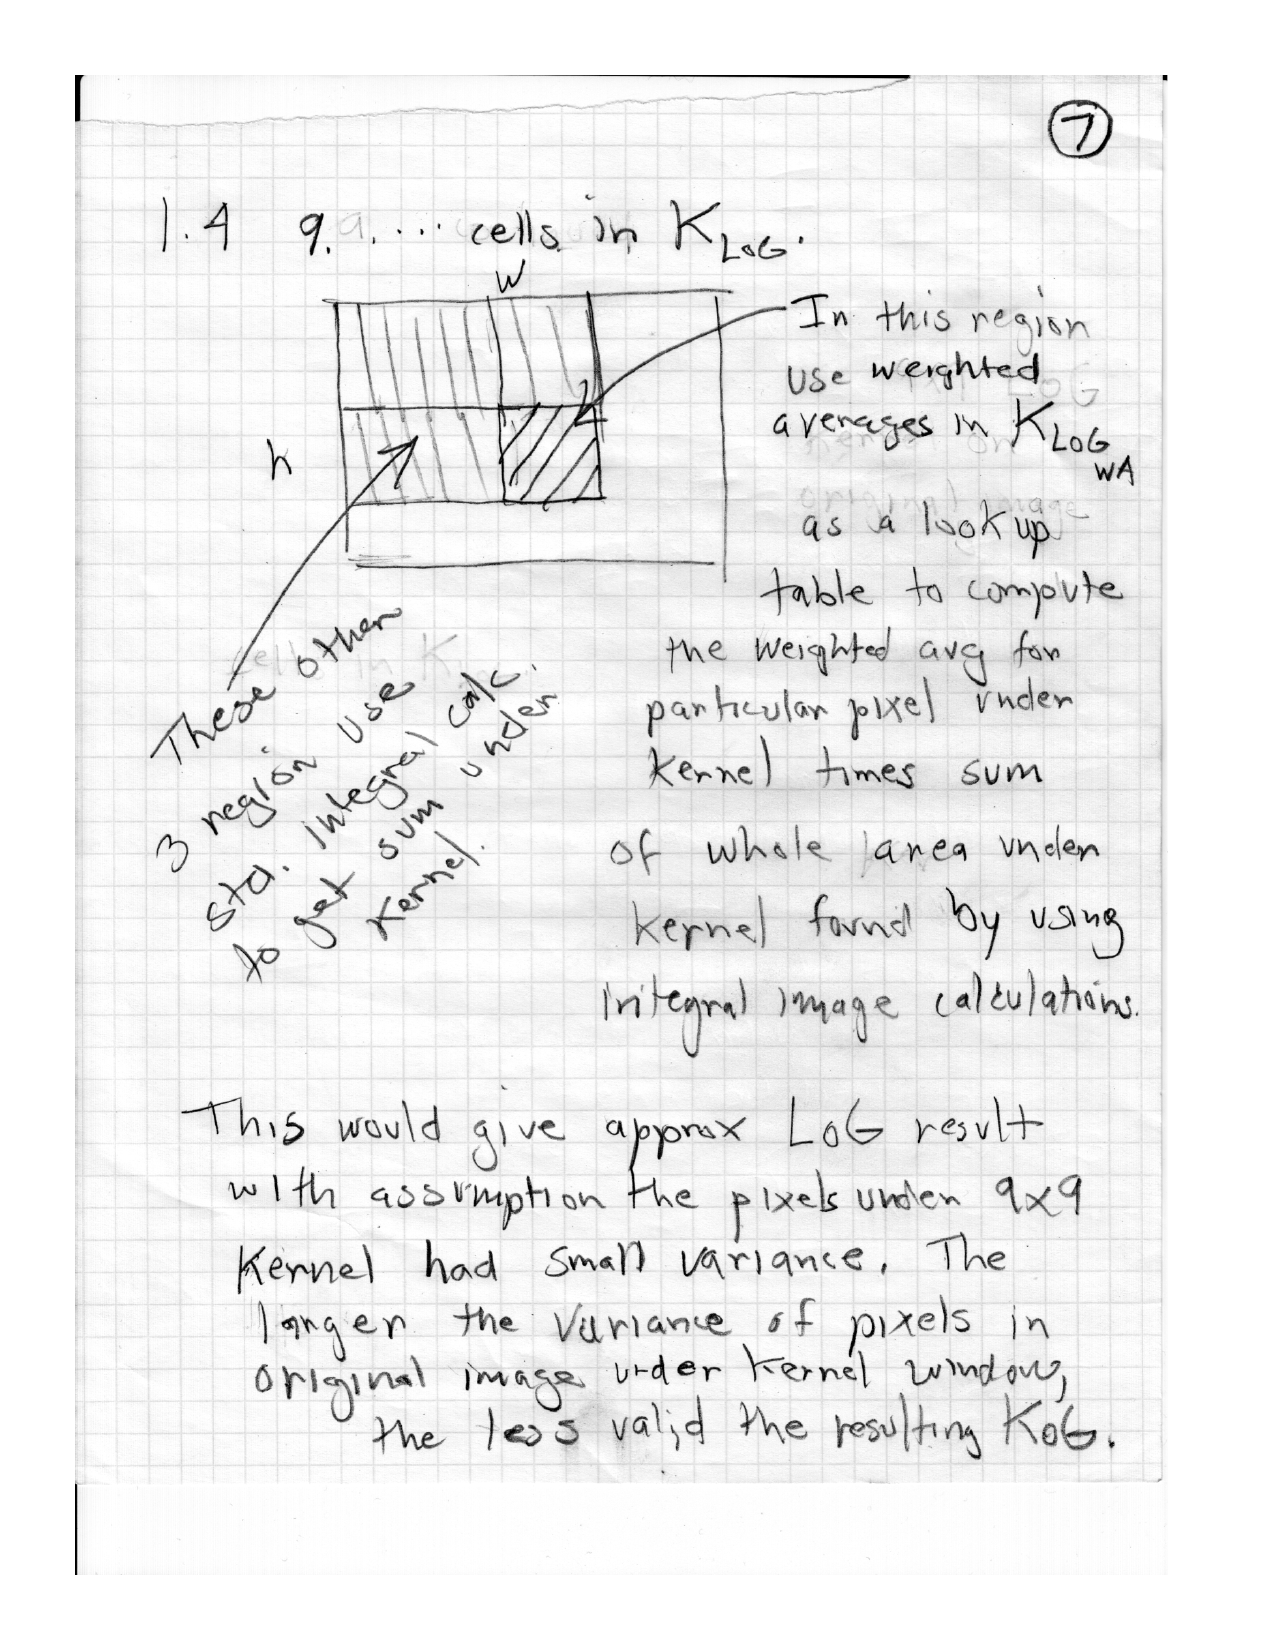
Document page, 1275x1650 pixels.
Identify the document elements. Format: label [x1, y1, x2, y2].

picture [75, 75, 1168, 1575]
